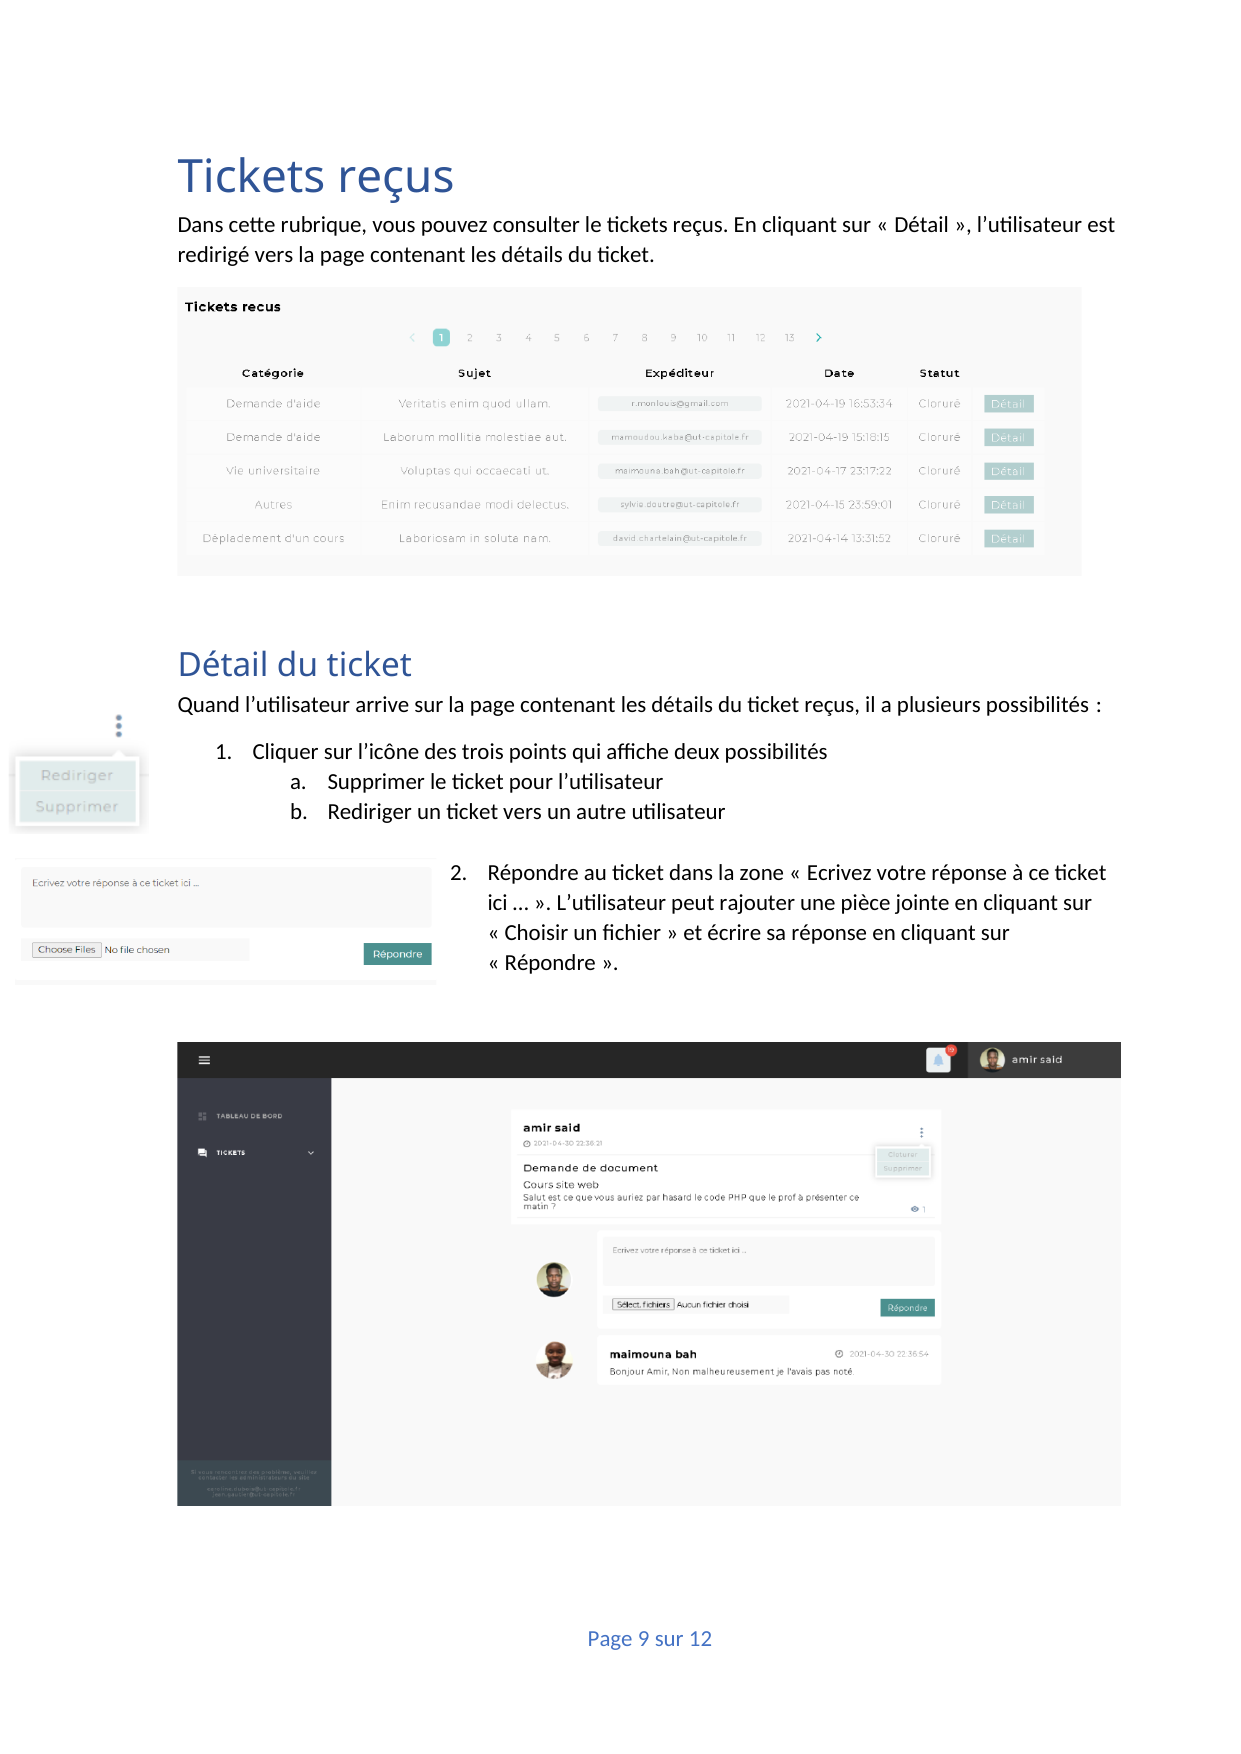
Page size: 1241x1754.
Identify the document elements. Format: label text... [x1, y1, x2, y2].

picture [177, 1042, 1121, 1506]
list Rediriger un ticket vers un autre utilisateur [290, 797, 1122, 825]
text Quand l’utilisateur arrive sur la page contenant les détails du ticket reçus, il a plusieurs possibilités : [177, 690, 1122, 718]
subtitle Tickets reçus [177, 143, 1122, 206]
subtitle Détail du ticket [177, 641, 1122, 686]
picture [8, 708, 149, 834]
text Dans cette rubrique, vous pouvez consulter le tickets reçus. En cliquant sur « Détail », l’utilisateur est redirigé vers la page contenant les détails du ticket. [177, 210, 1122, 269]
list Répondre au ticket dans la zone « Ecrivez votre réponse à ce ticket ici … ». L’utilisateur peut rajouter une pièce jointe en cliquant sur « Choisir un fichier » et écrire sa réponse en cliquant sur « Répondre ». [450, 858, 1122, 976]
list Cliquer sur l’icône des trois points qui affiche deux possibilités [215, 737, 1122, 765]
picture [15, 858, 437, 985]
picture [177, 287, 1082, 576]
list Supprimer le ticket pour l’utilisateur [290, 767, 1122, 795]
